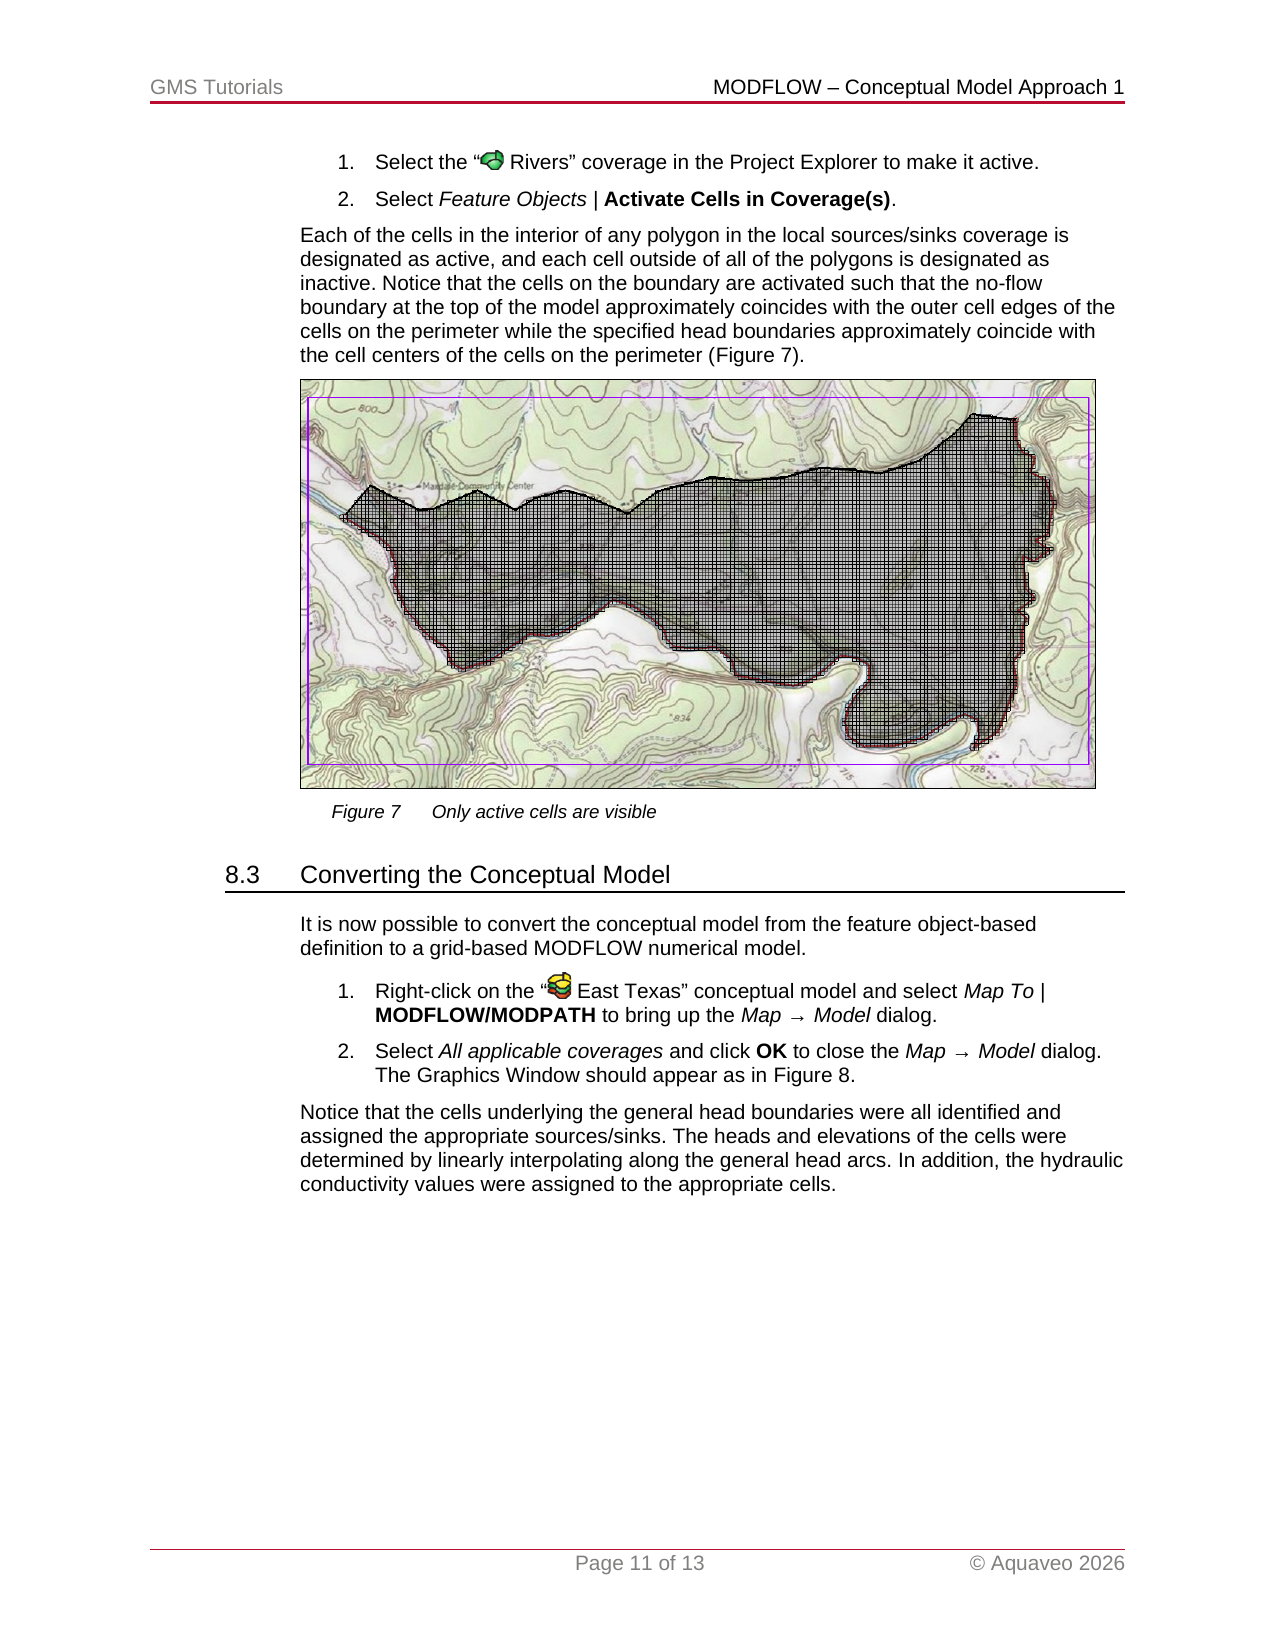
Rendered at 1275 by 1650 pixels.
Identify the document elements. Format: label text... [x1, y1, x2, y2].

list Select All applicable coverages and click OK to close the Map → Model dialog. The Graphics Window should appear as in Figure 8. [337, 1039, 1125, 1087]
subtitle Converting the Conceptual Model [225, 860, 1125, 891]
list Select Feature Objects | Activate Cells in Coverage(s). [337, 186, 1125, 210]
picture [301, 380, 1095, 788]
text Notice that the cells underlying the general head boundaries were all identified and assigned the appropriate sources/sinks. The heads and elevations of the cells were determined by linearly interpolating along the general head arcs. In addition, the hydraulic conductivity values were assigned to the appropriate cells. [300, 1099, 1125, 1195]
text Each of the cells in the interior of any polygon in the local sources/sinks coverage is designated as active, and each cell outside of all of the polygons is designated as inactive. Notice that the cells on the boundary are activated such that the no-flow boundary at the top of the model approximately coincides with the outer cell edges of the cells on the perimeter while the specified head boundaries approximately coincide with the cell centers of the cells on the perimeter (Figure 7). [300, 223, 1125, 367]
picture [547, 972, 572, 999]
list Right-click on the “ East Texas” conceptual model and select Map To | MODFLOW/MODPATH to bring up the Map → Model dialog. [337, 972, 1125, 1027]
picture [480, 150, 504, 170]
list Select the “ Rivers” coverage in the Project Explorer to make it active. [337, 150, 1125, 174]
text Figure 7 Only active cells are visible [331, 801, 1125, 823]
text It is now possible to convert the conceptual model from the feature object-based definition to a grid-based MODFLOW numerical model. [300, 912, 1125, 960]
